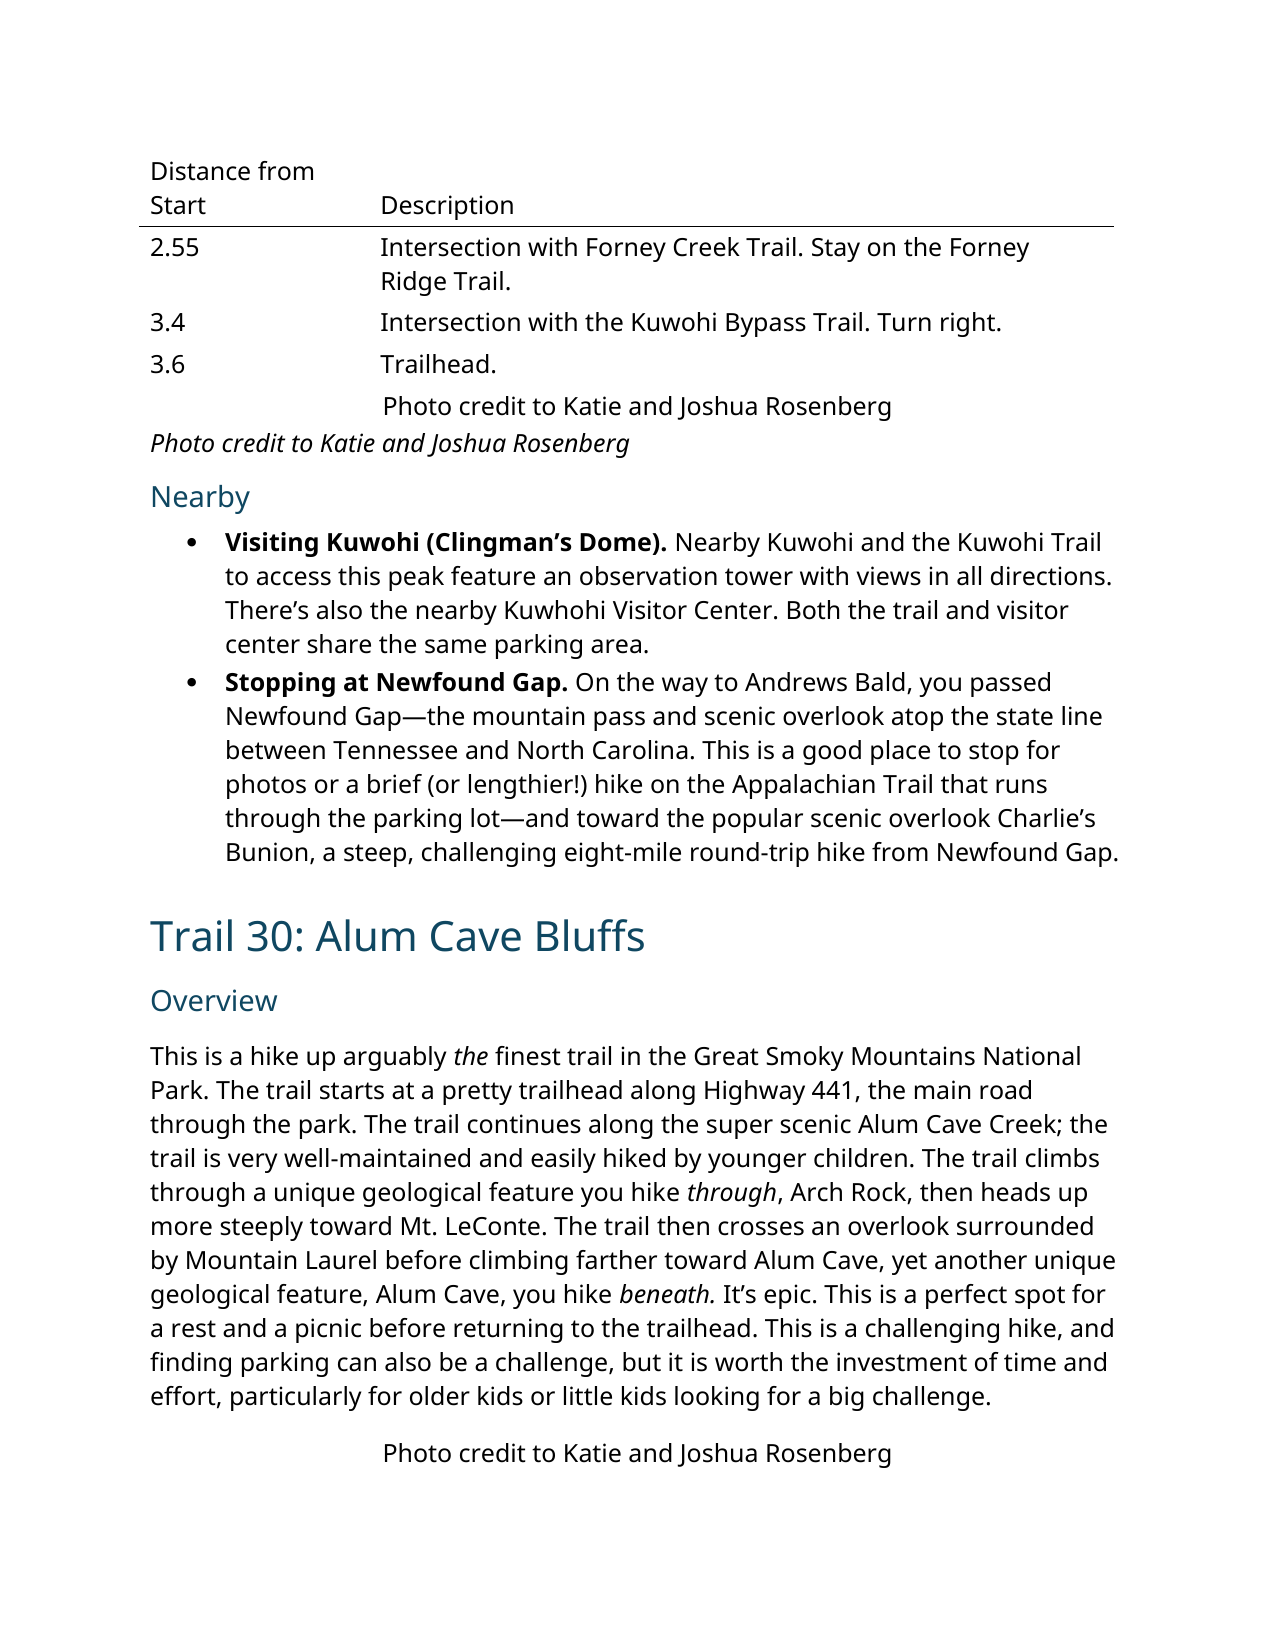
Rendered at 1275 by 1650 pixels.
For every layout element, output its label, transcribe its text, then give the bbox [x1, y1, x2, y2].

table_cell 2.55 [139, 227, 369, 301]
subtitle Trail 30: Alum Cave Bluffs [150, 907, 1125, 963]
table_cell 3.4 [139, 301, 369, 343]
table_header Description [369, 150, 1114, 226]
text This is a hike up arguably the finest trail in the Great Smoky Mountains National Park. The trail starts at a pretty trailhead along Highway 441, the main road through the park. The trail continues along the super scenic Alum Cave Creek; the trail is very well-maintained and easily hiked by younger children. The trail climbs through a unique geological feature you hike through, Arch Rock, then heads up more steeply toward Mt. LeConte. The trail then crosses an overlook surrounded by Mountain Laurel before climbing farther toward Alum Cave, yet another unique geological feature, Alum Cave, you hike beneath. It’s epic. This is a perfect spot for a rest and a picnic before returning to the trailhead. This is a challenging hike, and finding parking can also be a challenge, but it is worth the investment of time and effort, particularly for older kids or little kids looking for a big challenge. [150, 1038, 1125, 1413]
table_header Distance from Start [139, 150, 369, 226]
table_cell Trailhead. [369, 343, 1114, 384]
list Stopping at Newfound Gap. On the way to Andrews Bald, you passed Newfound Gap—the mountain pass and scenic overlook atop the state line between Tennessee and North Carolina. This is a good place to stop for photos or a brief (or lengthier!) hike on the Appalachian Trail that runs through the parking lot—and toward the popular scenic overlook Charlie’s Bunion, a steep, challenging eight-mile round-trip hike from Newfound Gap. [187, 665, 1125, 869]
subtitle Overview [150, 980, 1125, 1020]
table_cell Intersection with Forney Creek Trail. Stay on the Forney Ridge Trail. [369, 227, 1114, 301]
list Visiting Kuwohi (Clingman’s Dome). Nearby Kuwohi and the Kuwohi Trail to access this peak feature an observation tower with views in all directions. There’s also the nearby Kuwhohi Visitor Center. Both the trail and visitor center share the same parking area. [187, 525, 1125, 661]
table_cell Intersection with the Kuwohi Bypass Trail. Turn right. [369, 301, 1114, 343]
table_header Photo credit to Katie and Joshua Rosenberg [225, 384, 1050, 426]
table_cell 3.6 [139, 343, 369, 384]
table_header Photo credit to Katie and Joshua Rosenberg [225, 1432, 1050, 1473]
subtitle Nearby [150, 477, 1125, 516]
text Photo credit to Katie and Joshua Rosenberg [150, 426, 1125, 460]
